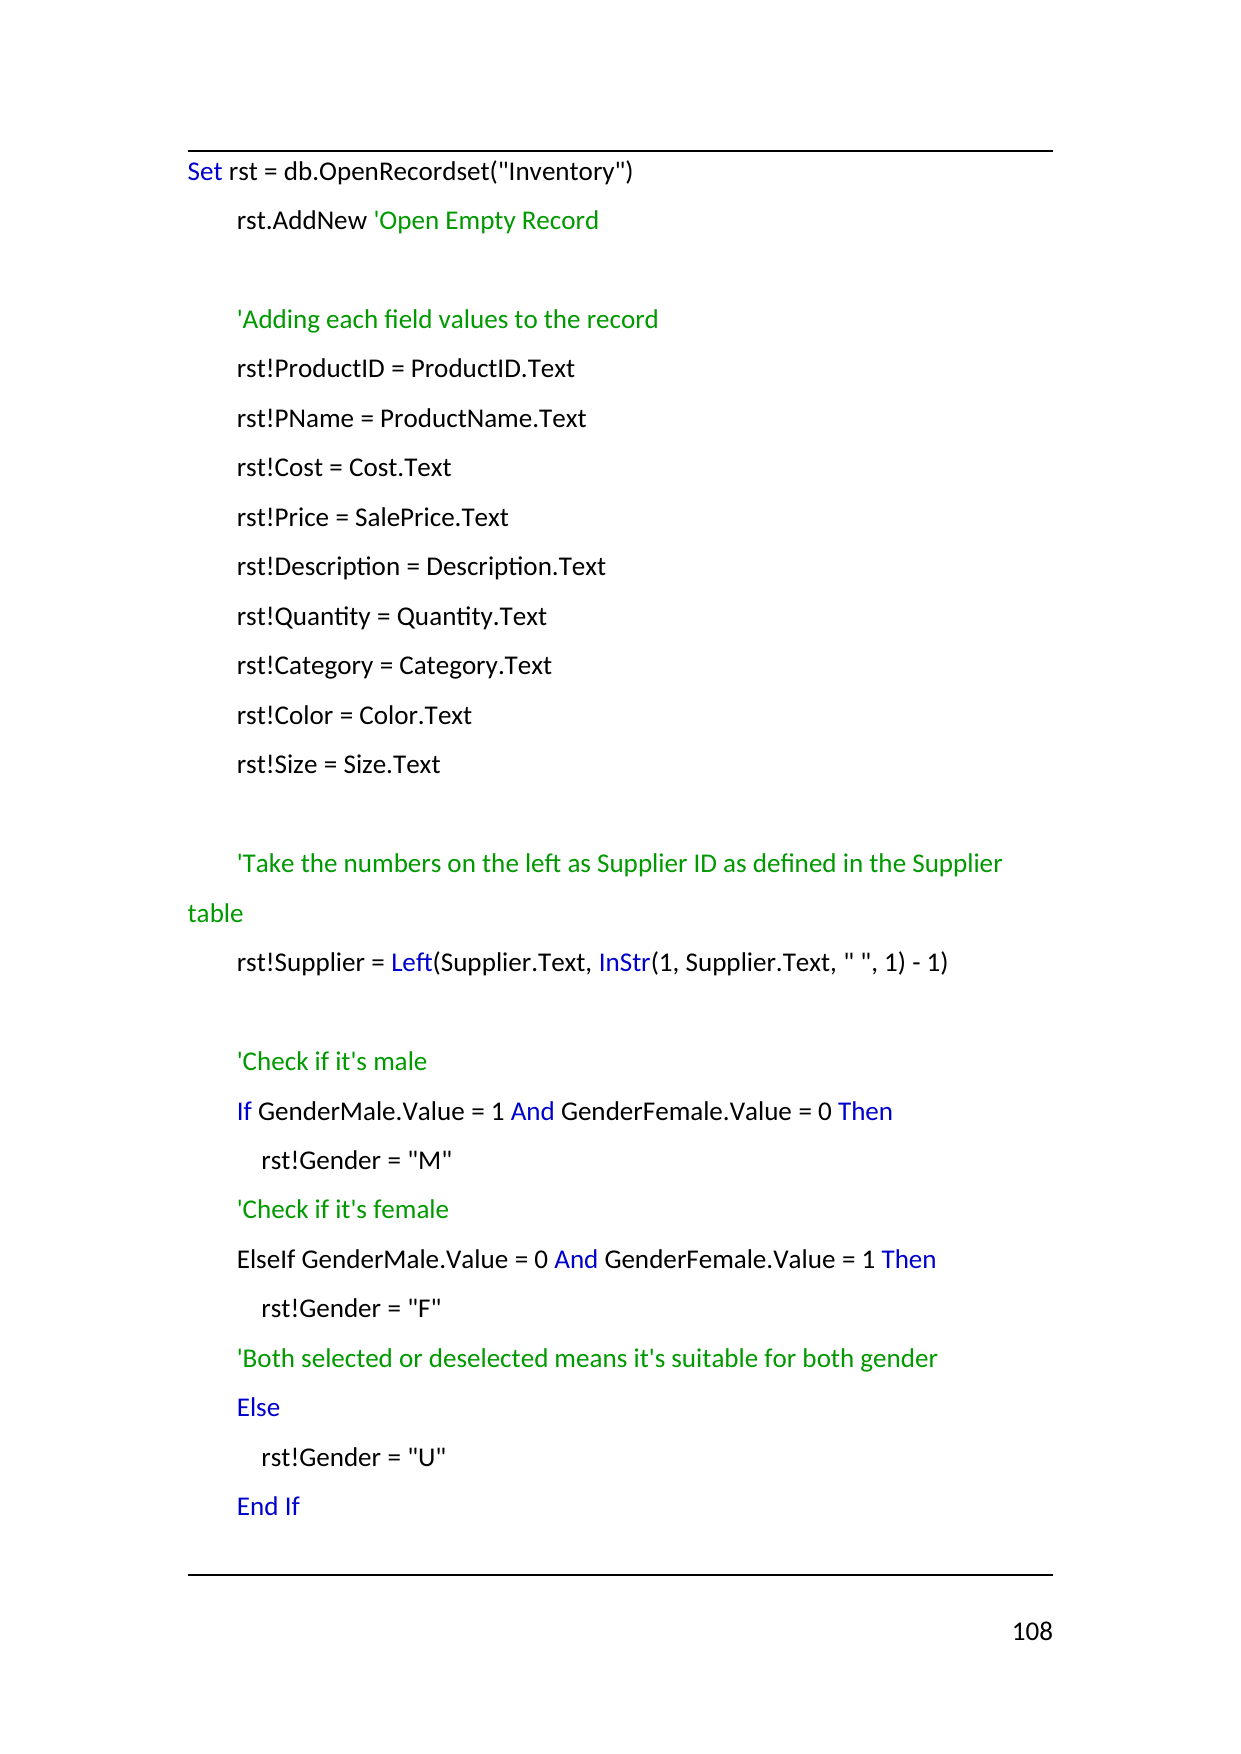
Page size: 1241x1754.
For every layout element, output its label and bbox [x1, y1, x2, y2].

text [187, 151, 1053, 1576]
